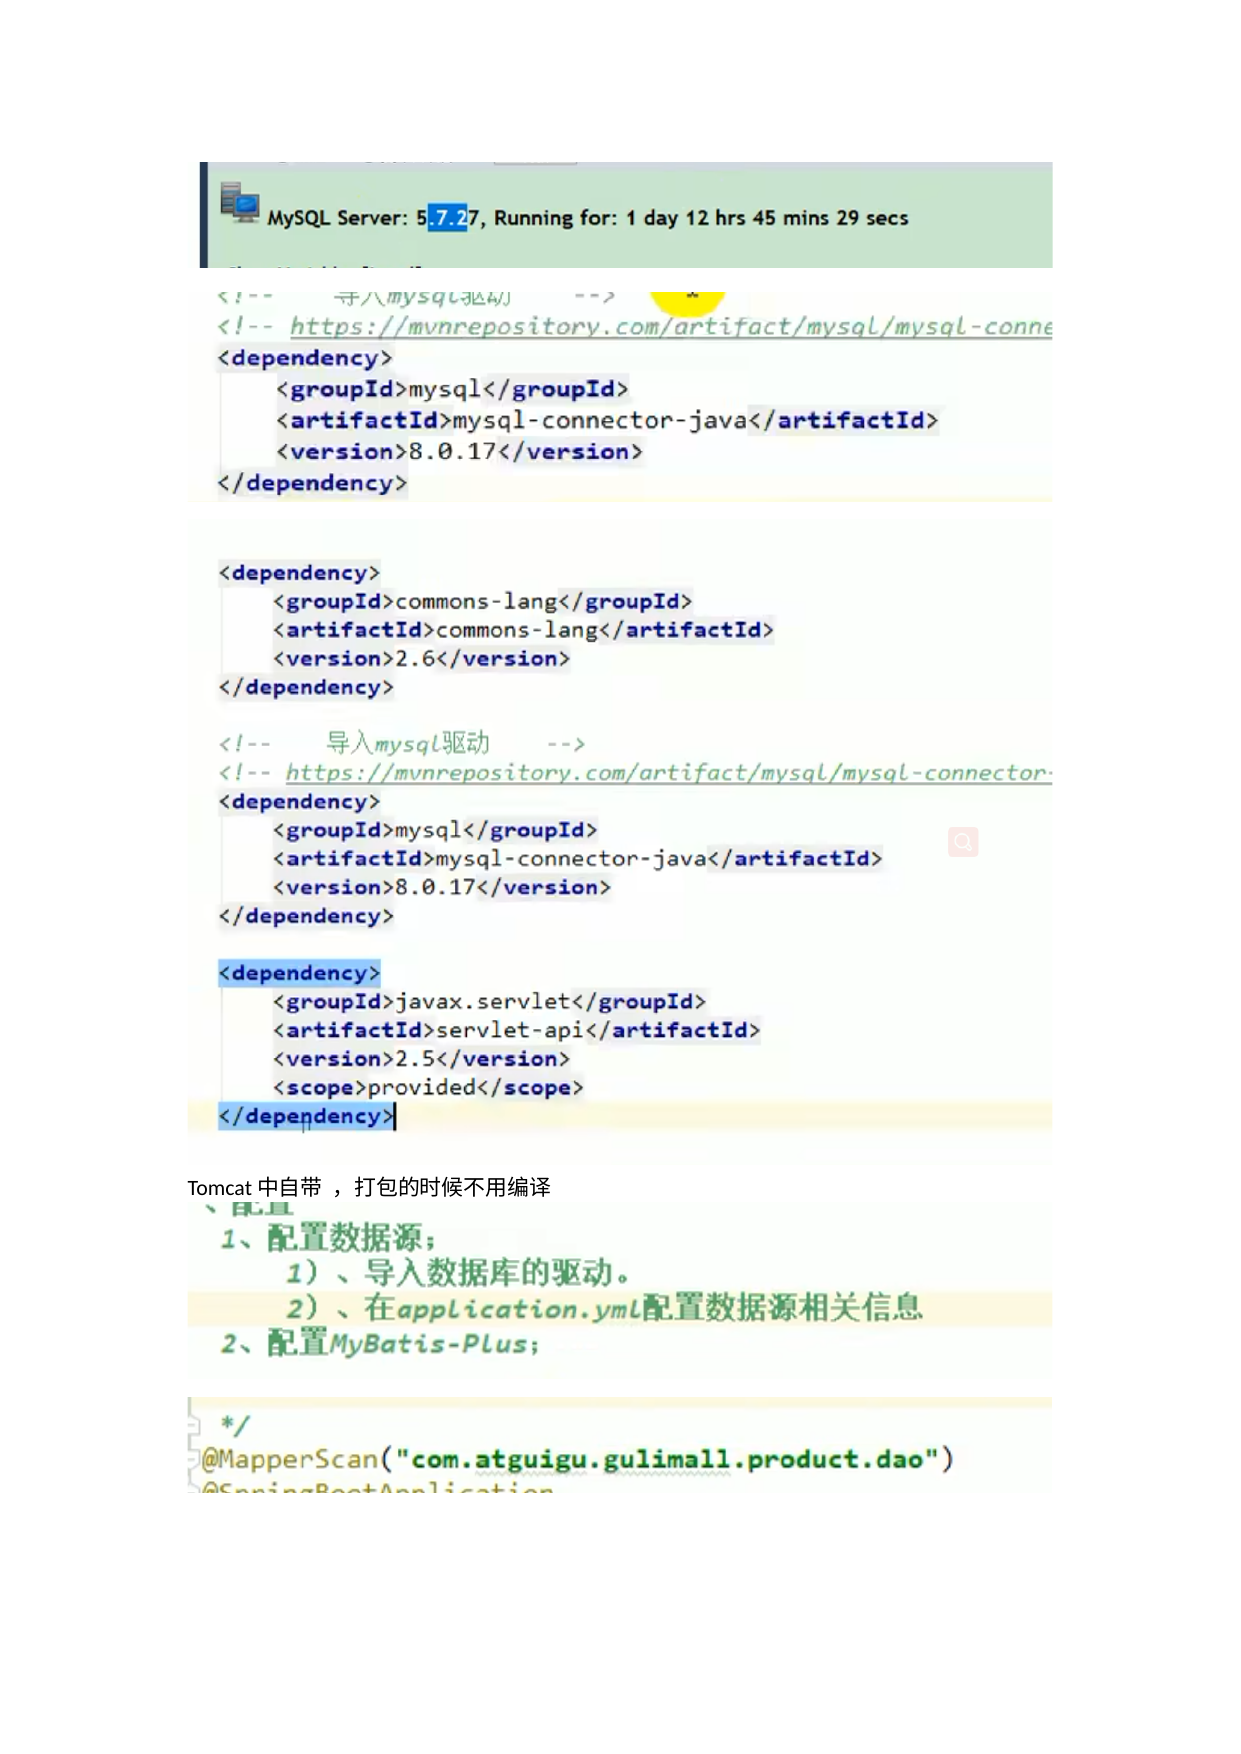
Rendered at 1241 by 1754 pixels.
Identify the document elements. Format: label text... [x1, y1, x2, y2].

picture [187, 292, 1053, 502]
text Tomcat 中自带 ，打包的时候不用编译 [187, 1169, 1053, 1202]
picture [187, 1202, 1053, 1379]
picture [187, 519, 1053, 1165]
picture [187, 1397, 1052, 1493]
picture [187, 162, 1053, 268]
